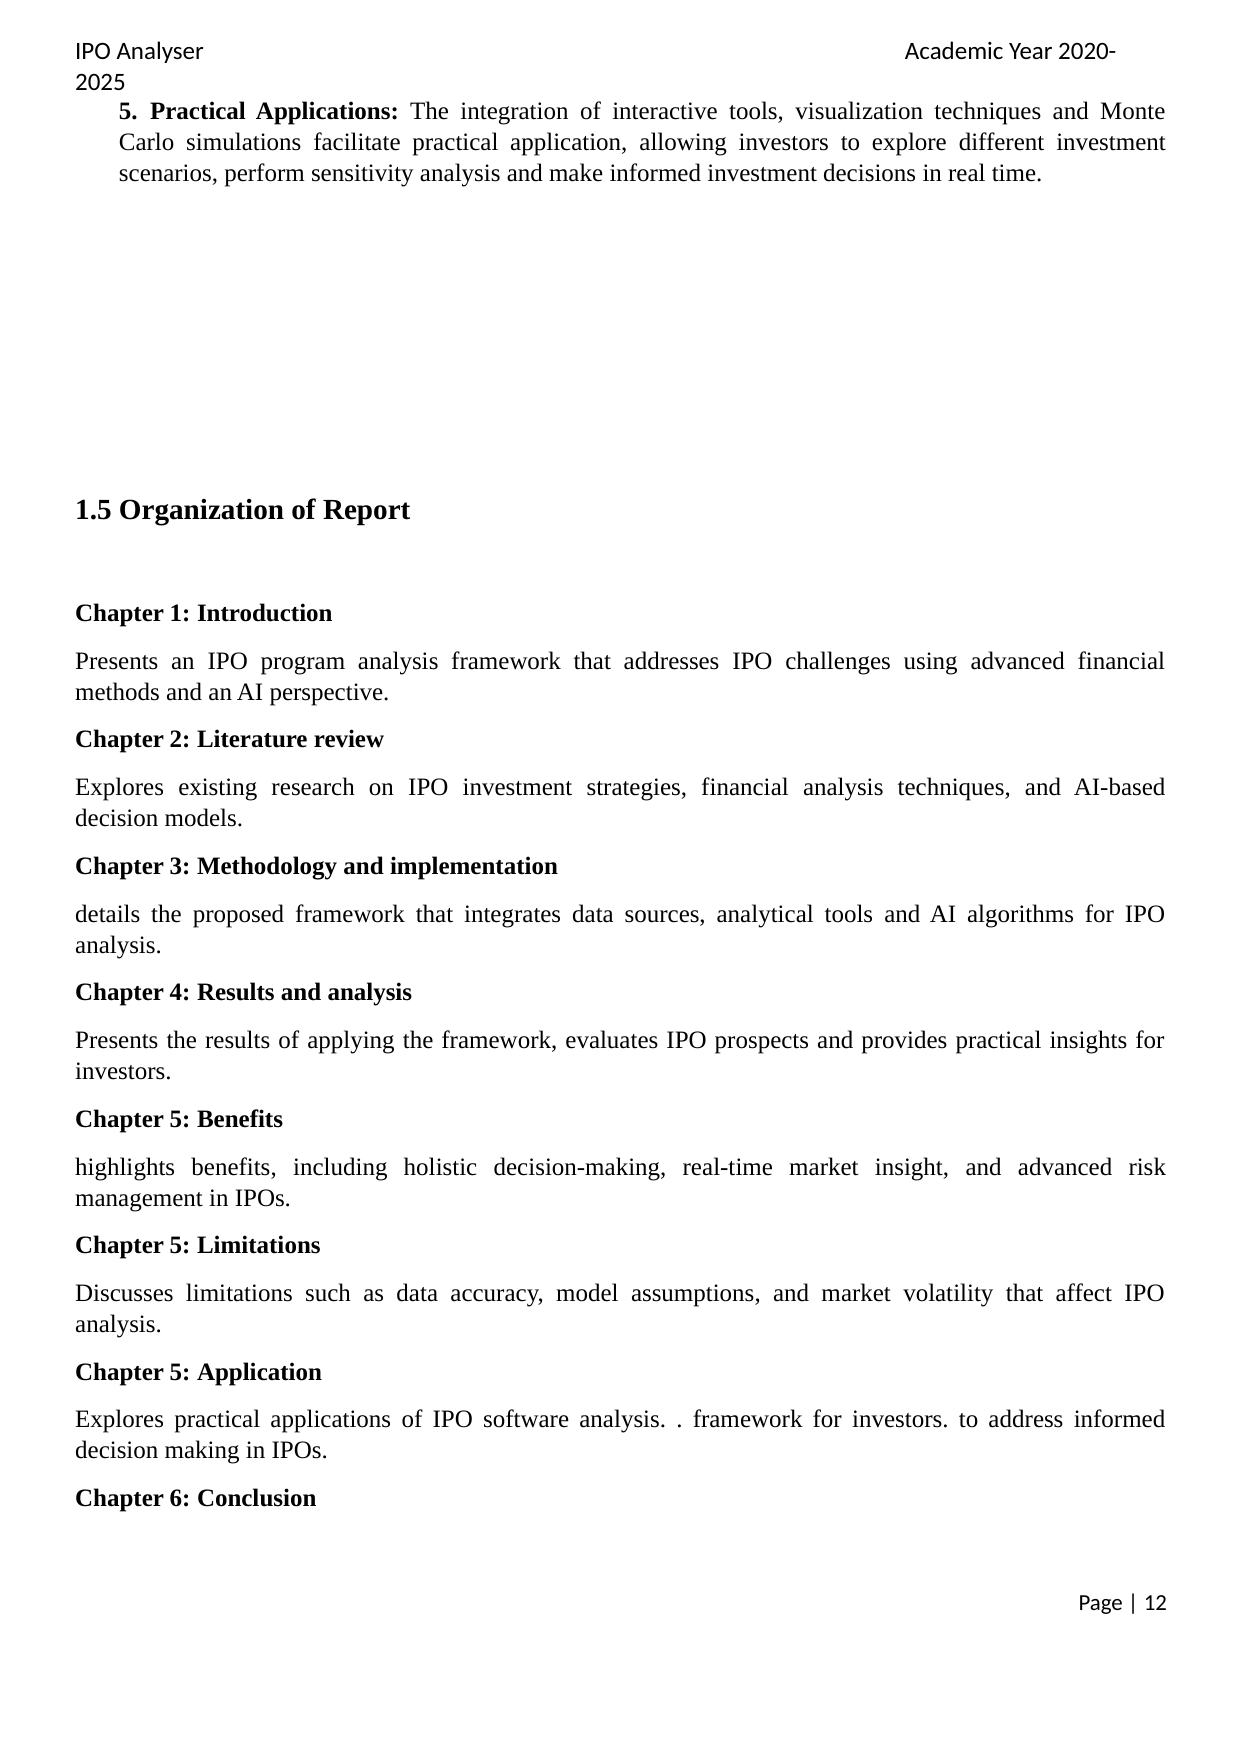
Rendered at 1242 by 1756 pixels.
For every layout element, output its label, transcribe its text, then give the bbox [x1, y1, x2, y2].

text Chapter 2: Literature review [75, 724, 1167, 753]
text Explores existing research on IPO investment strategies, financial analysis techniques, and AI-based decision models. [75, 772, 1167, 832]
text Chapter 5: Benefits [75, 1104, 1167, 1133]
list 5. Practical Applications: The integration of interactive tools, visualization techniques and Monte Carlo simulations facilitate practical application, allowing investors to explore different investment scenarios, perform sensitivity analysis and make informed investment decisions in real time. [119, 96, 1167, 187]
text details the proposed framework that integrates data sources, analytical tools and AI algorithms for IPO analysis. [75, 899, 1167, 958]
text Explores practical applications of IPO software analysis. . framework for investors. to address informed decision making in IPOs. [75, 1404, 1167, 1464]
text Discusses limitations such as data accuracy, model assumptions, and market volatility that affect IPO analysis. [75, 1278, 1167, 1338]
text Presents the results of applying the framework, evaluates IPO prospects and provides practical insights for investors. [75, 1025, 1167, 1085]
list Organization of Report [75, 492, 1167, 526]
text Presents an IPO program analysis framework that addresses IPO challenges using advanced financial methods and an AI perspective. [75, 646, 1167, 706]
text Chapter 6: Conclusion [75, 1483, 1167, 1512]
text Chapter 5: Application [75, 1357, 1167, 1386]
text Chapter 5: Limitations [75, 1230, 1167, 1259]
text highlights benefits, including holistic decision-making, real-time market insight, and advanced risk management in IPOs. [75, 1152, 1167, 1211]
text Chapter 3: Methodology and implementation [75, 851, 1167, 880]
text Chapter 4: Results and analysis [75, 977, 1167, 1006]
text Chapter 1: Introduction [75, 598, 1167, 627]
